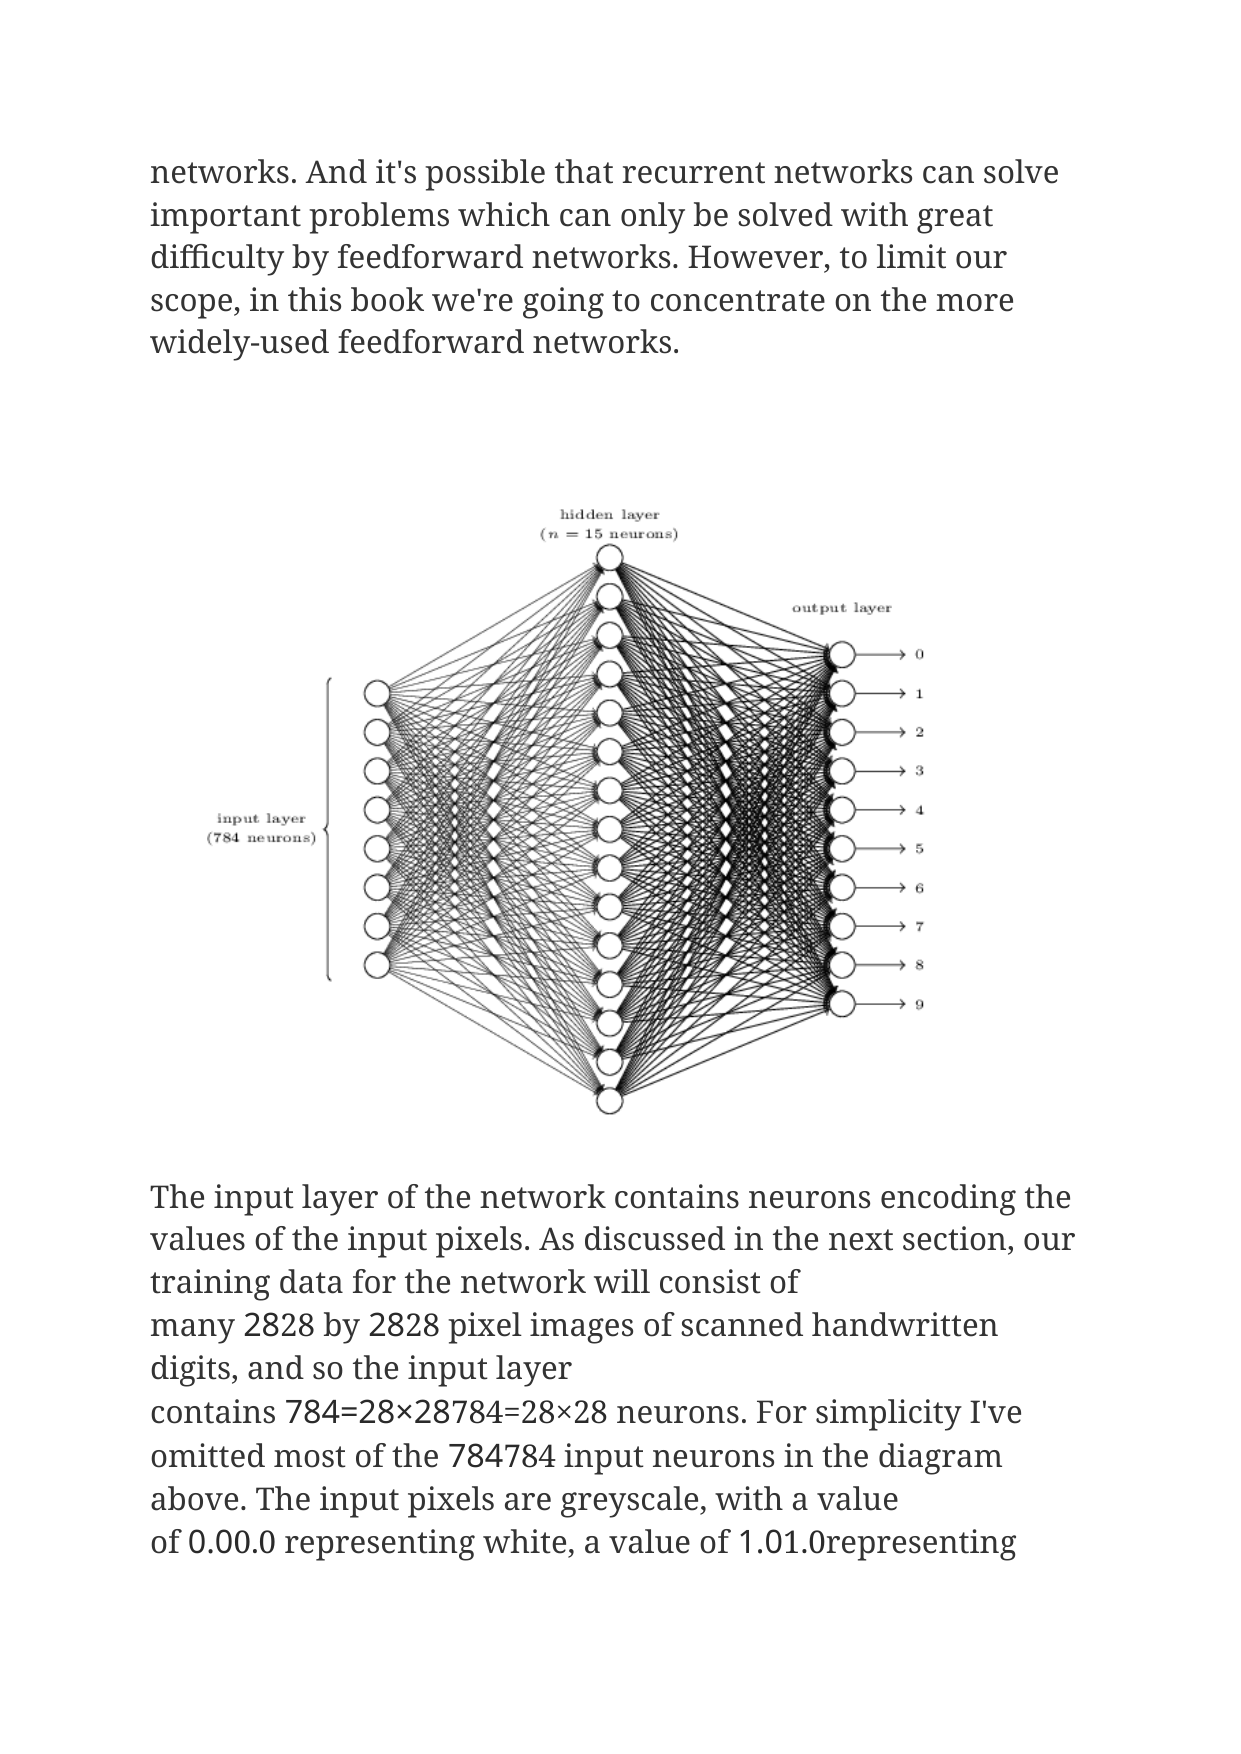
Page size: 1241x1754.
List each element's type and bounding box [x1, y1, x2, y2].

text [150, 1174, 1090, 1563]
picture [150, 463, 1090, 1146]
text [150, 150, 1090, 363]
